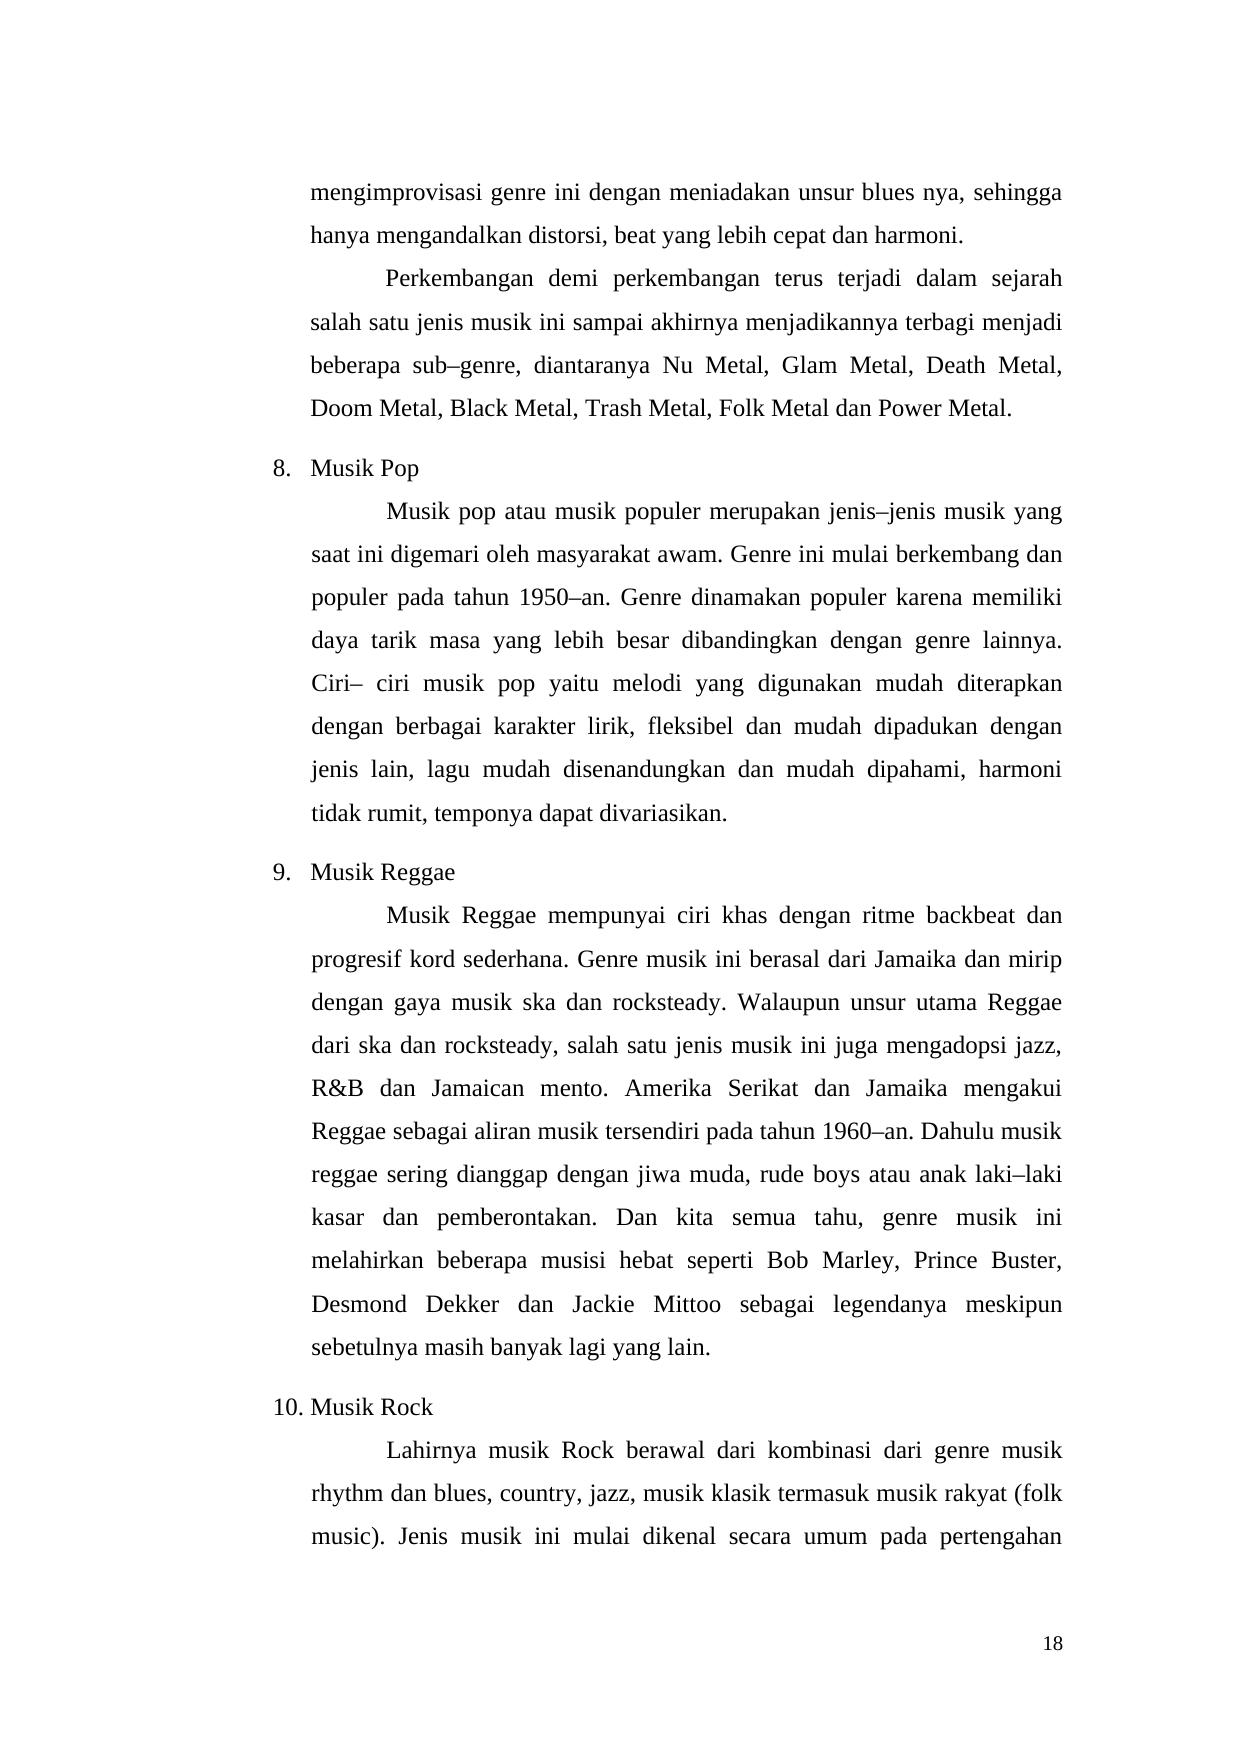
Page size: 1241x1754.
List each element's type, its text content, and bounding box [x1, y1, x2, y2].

list Musik Pop [273, 453, 1063, 481]
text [311, 1435, 1063, 1550]
text Perkembangan demi perkembangan terus terjadi dalam sejarah salah satu jenis musik ini sampai akhirnya menjadikannya terbagi menjadi beberapa sub–genre, diantaranya Nu Metal, Glam Metal, Death Metal, Doom Metal, Black Metal, Trash Metal, Folk Metal dan Power Metal. [310, 263, 1063, 422]
text Musik Reggae mempunyai ciri khas dengan ritme backbeat dan progresif kord sederhana. Genre musik ini berasal dari Jamaika dan mirip dengan gaya musik ska dan rocksteady. Walaupun unsur utama Reggae dari ska dan rocksteady, salah satu jenis musik ini juga mengadopsi jazz, R&B dan Jamaican mento. Amerika Serikat dan Jamaika mengakui Reggae sebagai aliran musik tersendiri pada tahun 1960–an. Dahulu musik reggae sering dianggap dengan jiwa muda, rude boys atau anak laki–laki kasar dan pemberontakan. Dan kita semua tahu, genre musik ini melahirkan beberapa musisi hebat seperti Bob Marley, Prince Buster, Desmond Dekker dan Jackie Mittoo sebagai legendanya meskipun sebetulnya masih banyak lagi yang lain. [311, 901, 1063, 1361]
list Musik Reggae [273, 857, 1063, 886]
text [310, 177, 1063, 249]
list Musik Rock [273, 1392, 1063, 1420]
text Musik pop atau musik populer merupakan jenis–jenis musik yang saat ini digemari oleh masyarakat awam. Genre ini mulai berkembang dan populer pada tahun 1950–an. Genre dinamakan populer karena memiliki daya tarik masa yang lebih besar dibandingkan dengan genre lainnya. Ciri– ciri musik pop yaitu melodi yang digunakan mudah diterapkan dengan berbagai karakter lirik, fleksibel dan mudah dipadukan dengan jenis lain, lagu mudah disenandungkan dan mudah dipahami, harmoni tidak rumit, temponya dapat divariasikan. [311, 496, 1063, 826]
